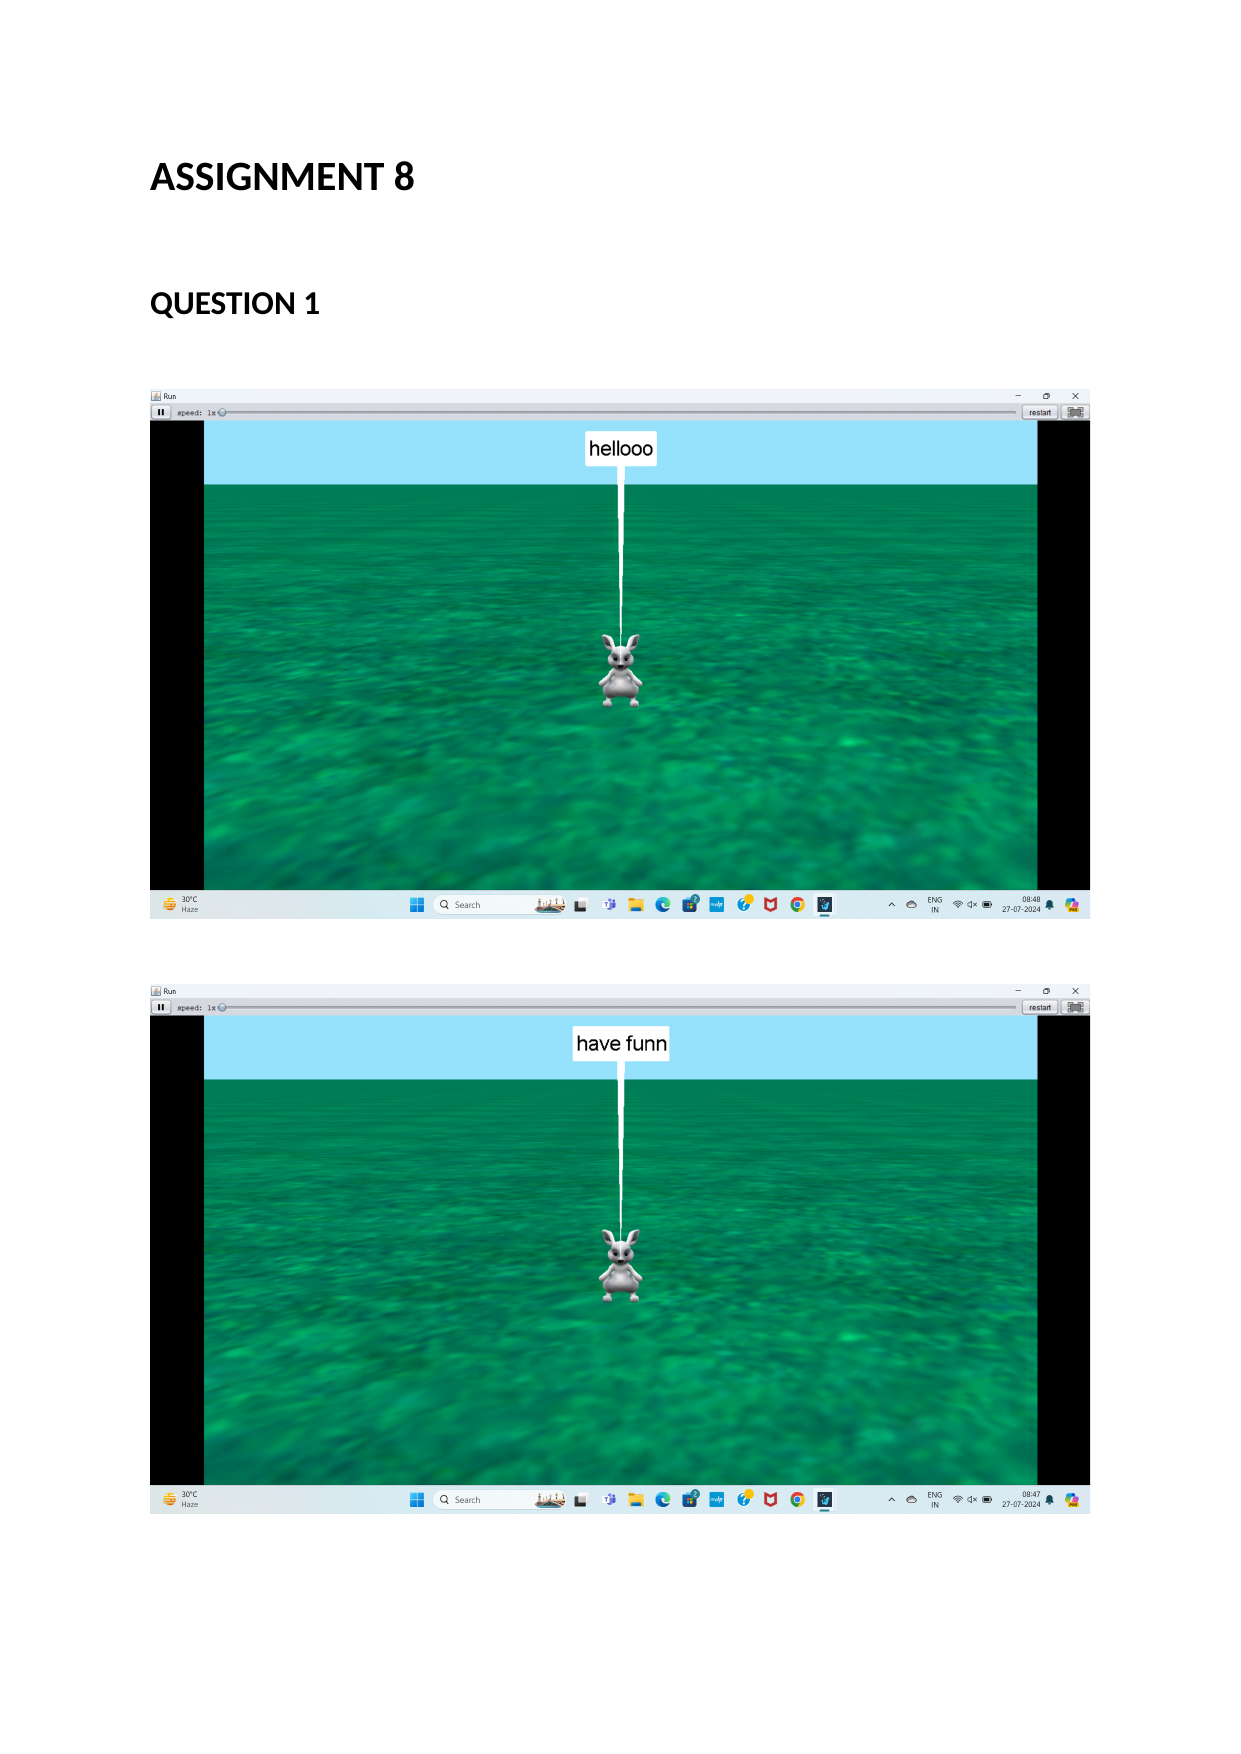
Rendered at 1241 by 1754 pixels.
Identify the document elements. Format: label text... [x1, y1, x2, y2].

text QUESTION 1 [150, 282, 1090, 323]
picture [150, 984, 1091, 1514]
picture [150, 389, 1091, 919]
text ASSIGNMENT 8 [150, 150, 1090, 201]
